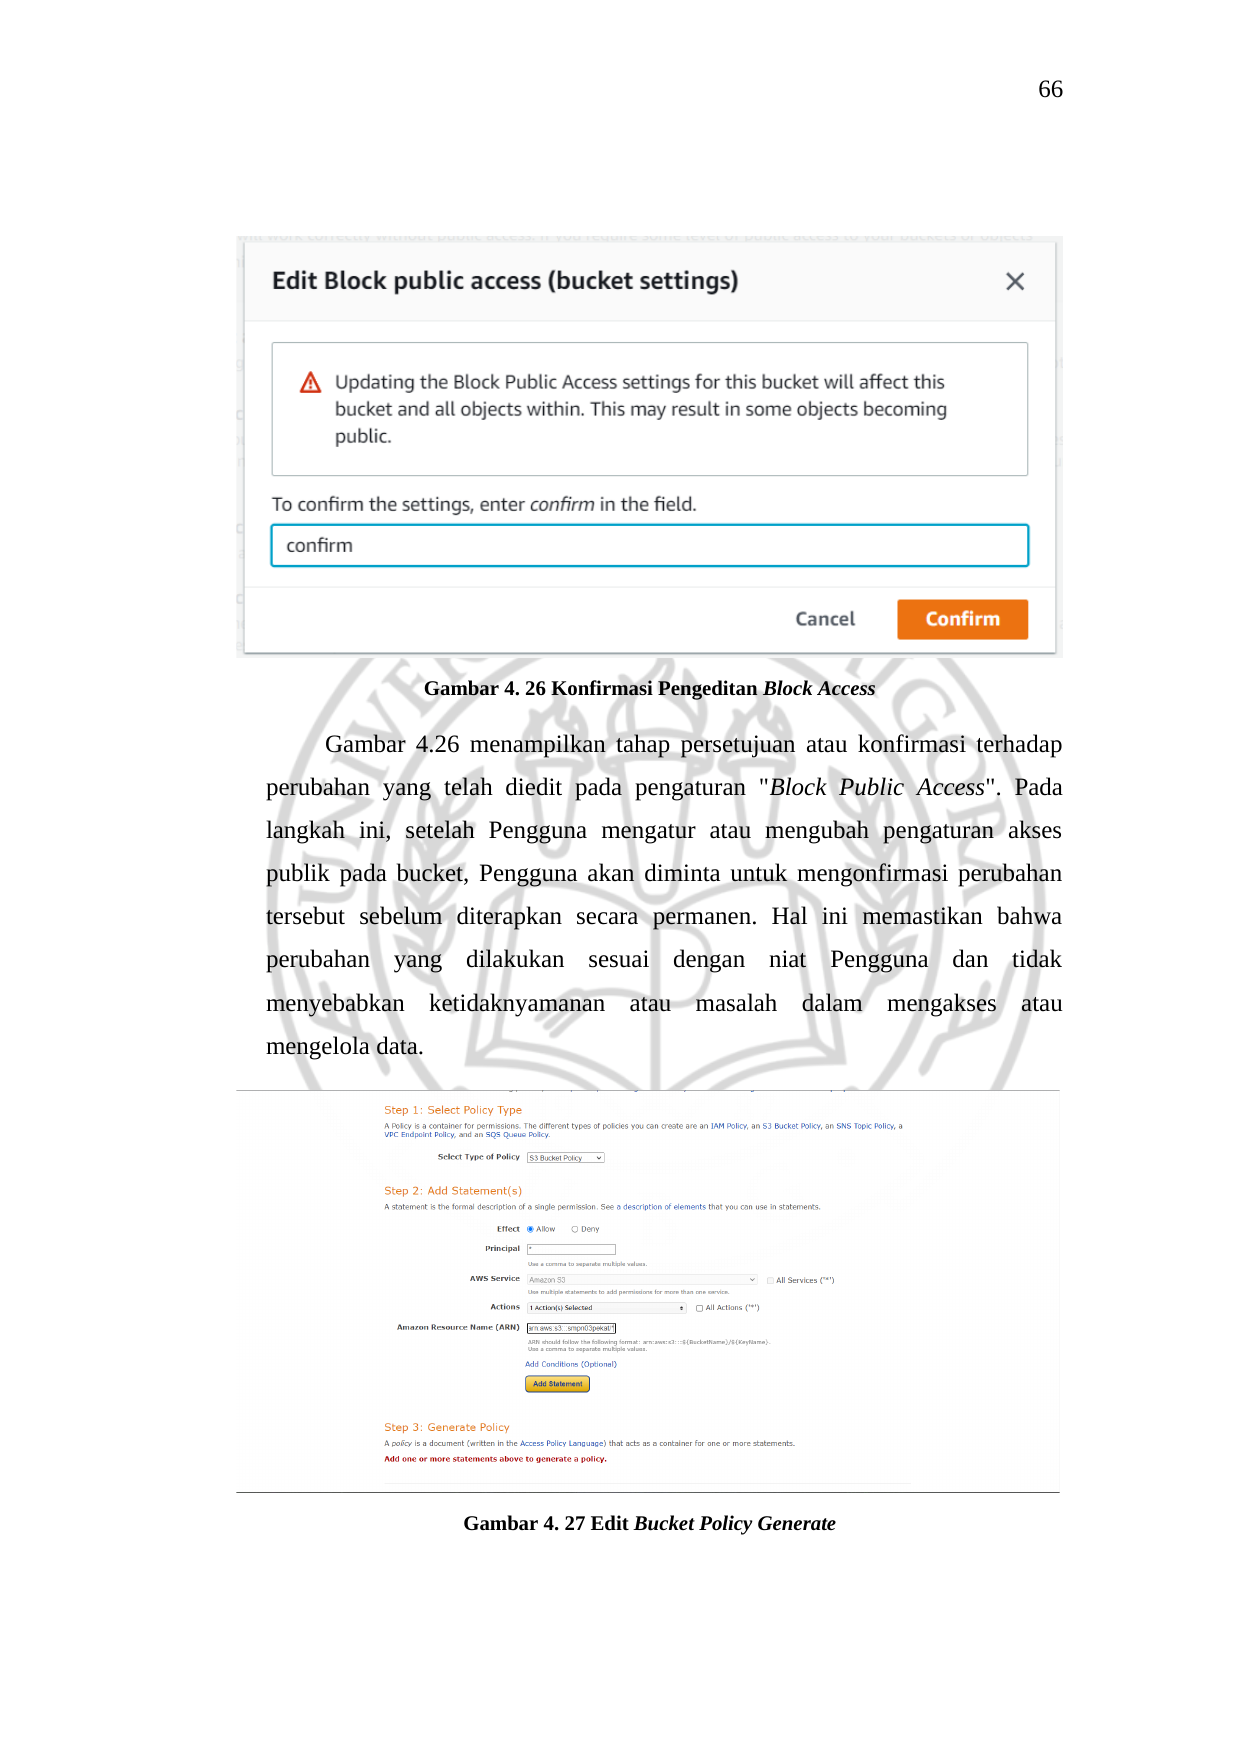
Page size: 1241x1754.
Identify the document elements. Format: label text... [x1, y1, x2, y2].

text Gambar 4.26 menampilkan tahap persetujuan atau konfirmasi terhadap perubahan yang telah diedit pada pengaturan "Block Public Access". Pada langkah ini, setelah Pengguna mengatur atau mengubah pengaturan akses publik pada bucket, Pengguna akan diminta untuk mengonfirmasi perubahan tersebut sebelum diterapkan secara permanen. Hal ini memastikan bahwa perubahan yang dilakukan sesuai dengan niat Pengguna dan tidak menyebabkan ketidaknyamanan atau masalah dalam mengakses atau mengelola data. [266, 729, 1063, 1059]
picture [236, 236, 1063, 658]
picture [236, 1090, 1060, 1493]
